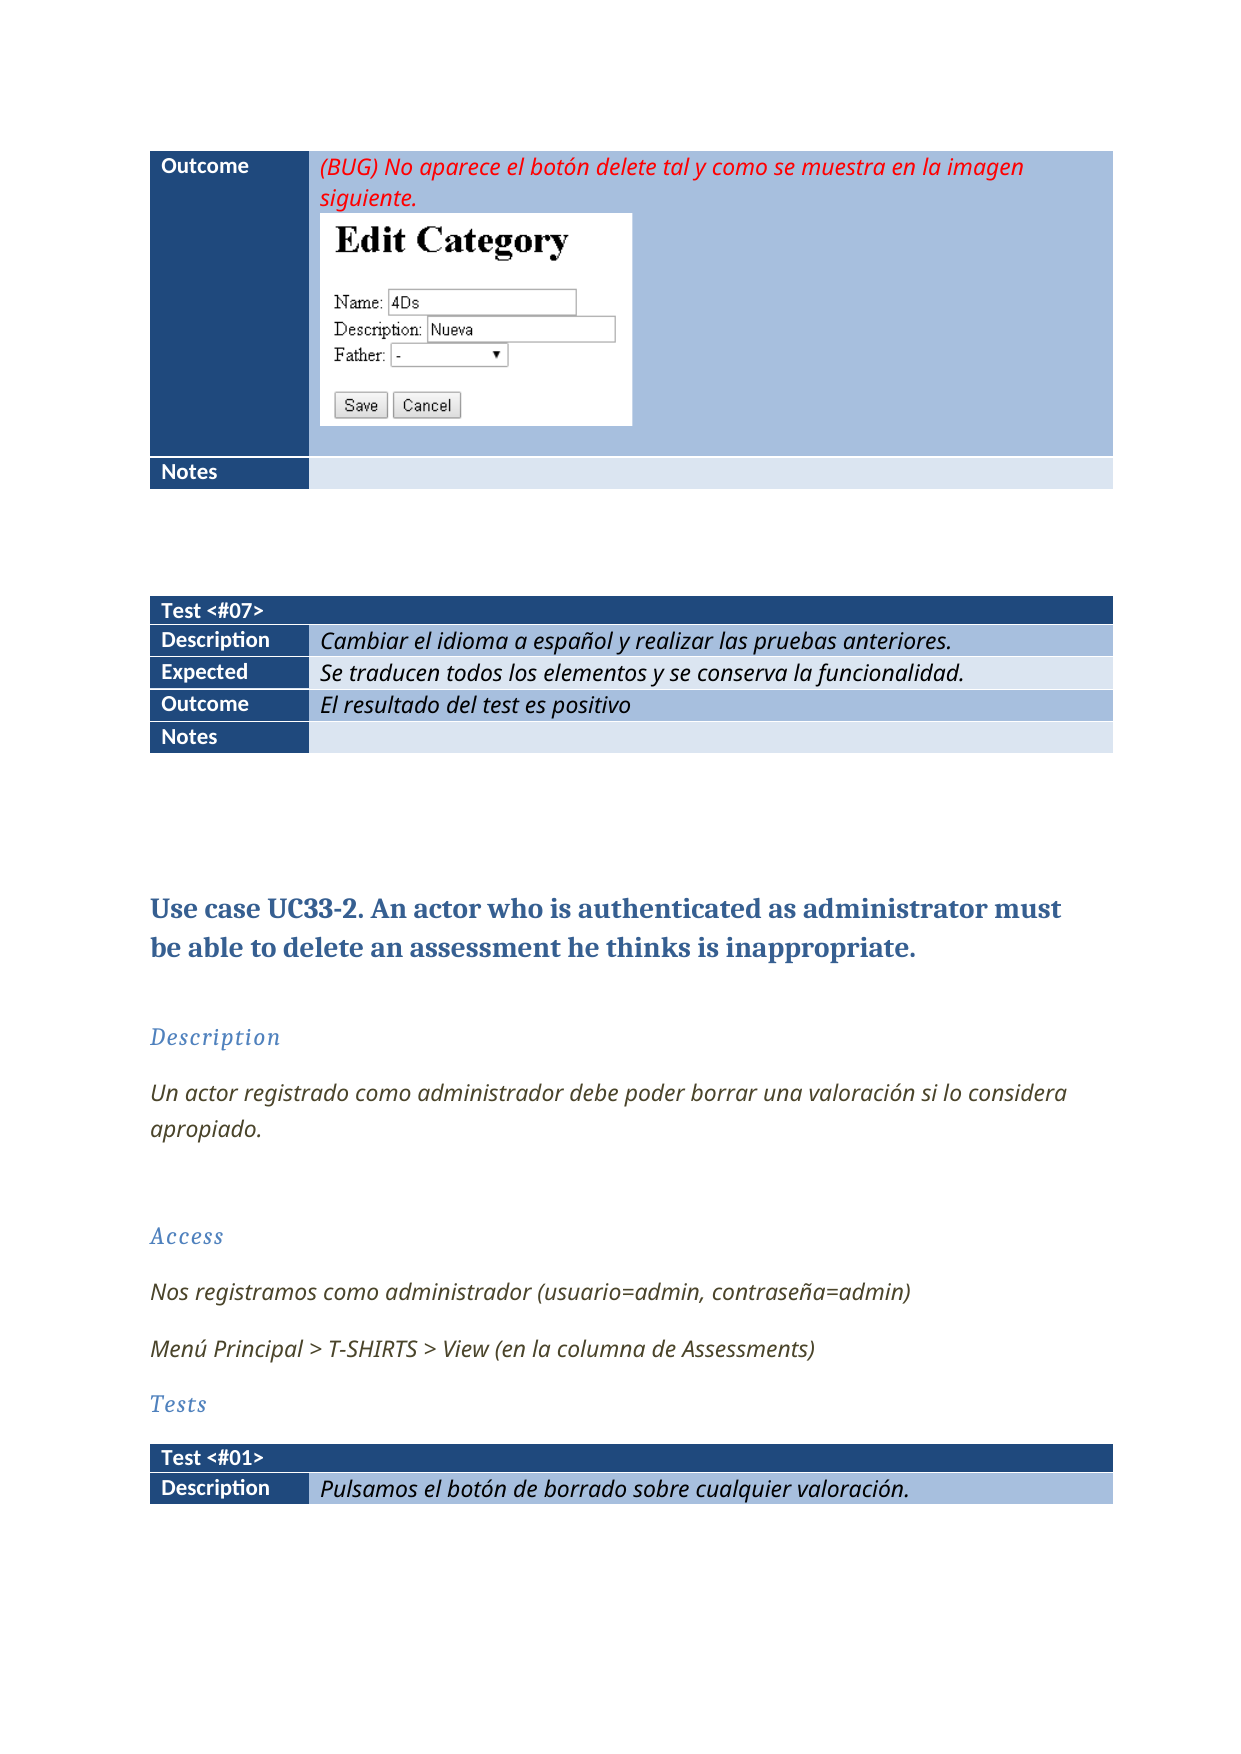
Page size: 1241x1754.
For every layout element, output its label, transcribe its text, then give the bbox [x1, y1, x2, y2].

table_cell Expected [150, 657, 309, 688]
subtitle Description [150, 1023, 1090, 1051]
table_cell [309, 458, 1113, 489]
text Nos registramos como administrador (usuario=admin, contraseña=admin) [150, 1276, 1090, 1307]
table_cell Notes [150, 458, 309, 489]
table_header Test <#07> [150, 596, 1113, 624]
subtitle Un actor registrado como administrador debe poder borrar una valoración si lo considera apropiado. [150, 1077, 1090, 1144]
table_cell Se traducen todos los elementos y se conserva la funcionalidad. [309, 657, 1113, 688]
table_cell Description [150, 625, 309, 656]
table_cell [309, 722, 1113, 753]
table_cell Outcome [150, 151, 309, 456]
table_cell Pulsamos el botón de borrado sobre cualquier valoración. [309, 1473, 1113, 1504]
table_header Test <#01> [150, 1444, 1113, 1472]
subtitle Tests [150, 1390, 1090, 1418]
table_cell Cambiar el idioma a español y realizar las pruebas anteriores. [309, 625, 1113, 656]
table_cell (BUG) No aparece el botón delete tal y como se muestra en la imagen siguiente. [309, 151, 1113, 456]
table_cell Description [150, 1473, 309, 1504]
picture [320, 213, 633, 426]
text Menú Principal > T-SHIRTS > View (en la columna de Assessments) [150, 1333, 1090, 1364]
text Use case UC33-2. An actor who is authenticated as administrator must be able to delete an assessment he thinks is inappropriate. [150, 893, 1090, 965]
table_cell El resultado del test es positivo [309, 690, 1113, 721]
table_cell Outcome [150, 690, 309, 721]
subtitle Access [150, 1222, 1090, 1251]
table_cell Notes [150, 722, 309, 753]
